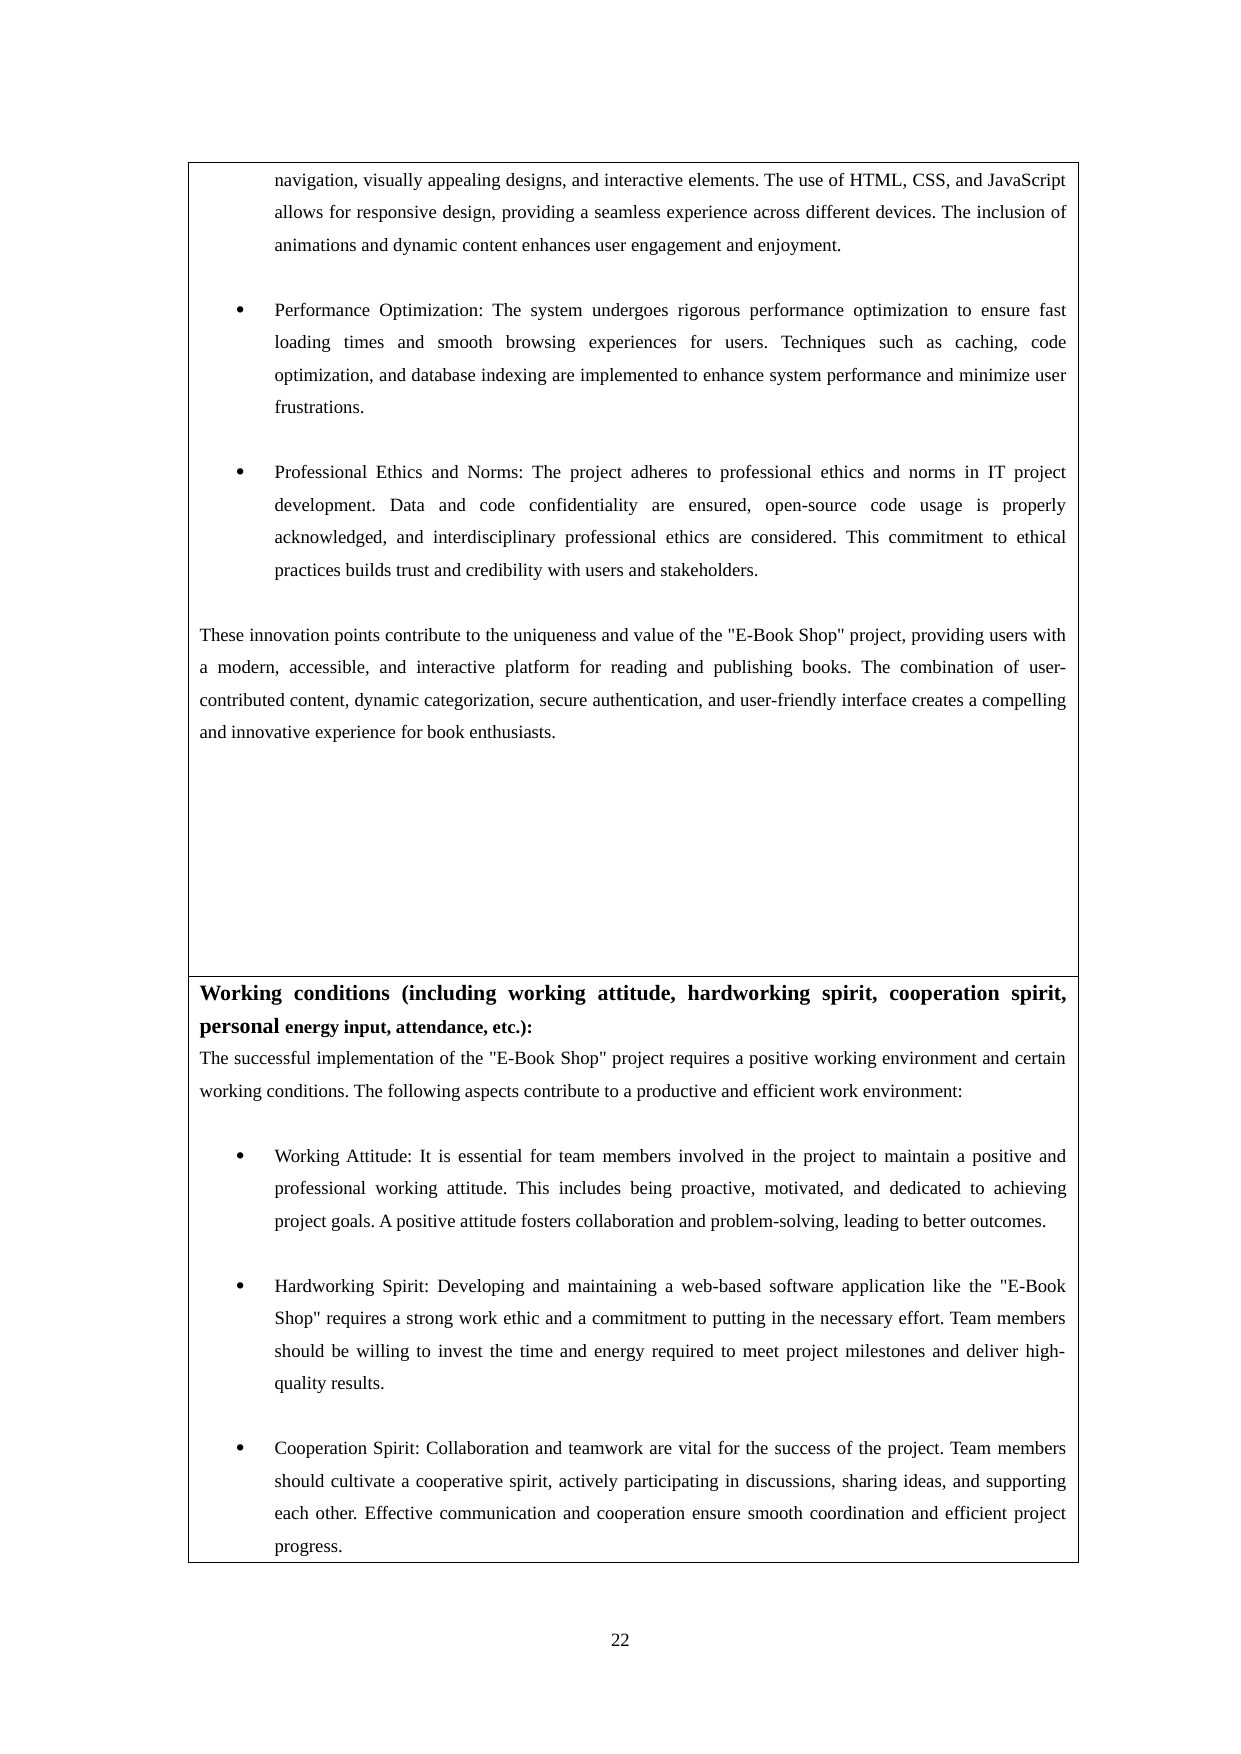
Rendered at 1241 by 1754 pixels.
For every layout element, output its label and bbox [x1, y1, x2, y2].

table_cell [189, 163, 1078, 976]
table_cell [189, 977, 1078, 1562]
